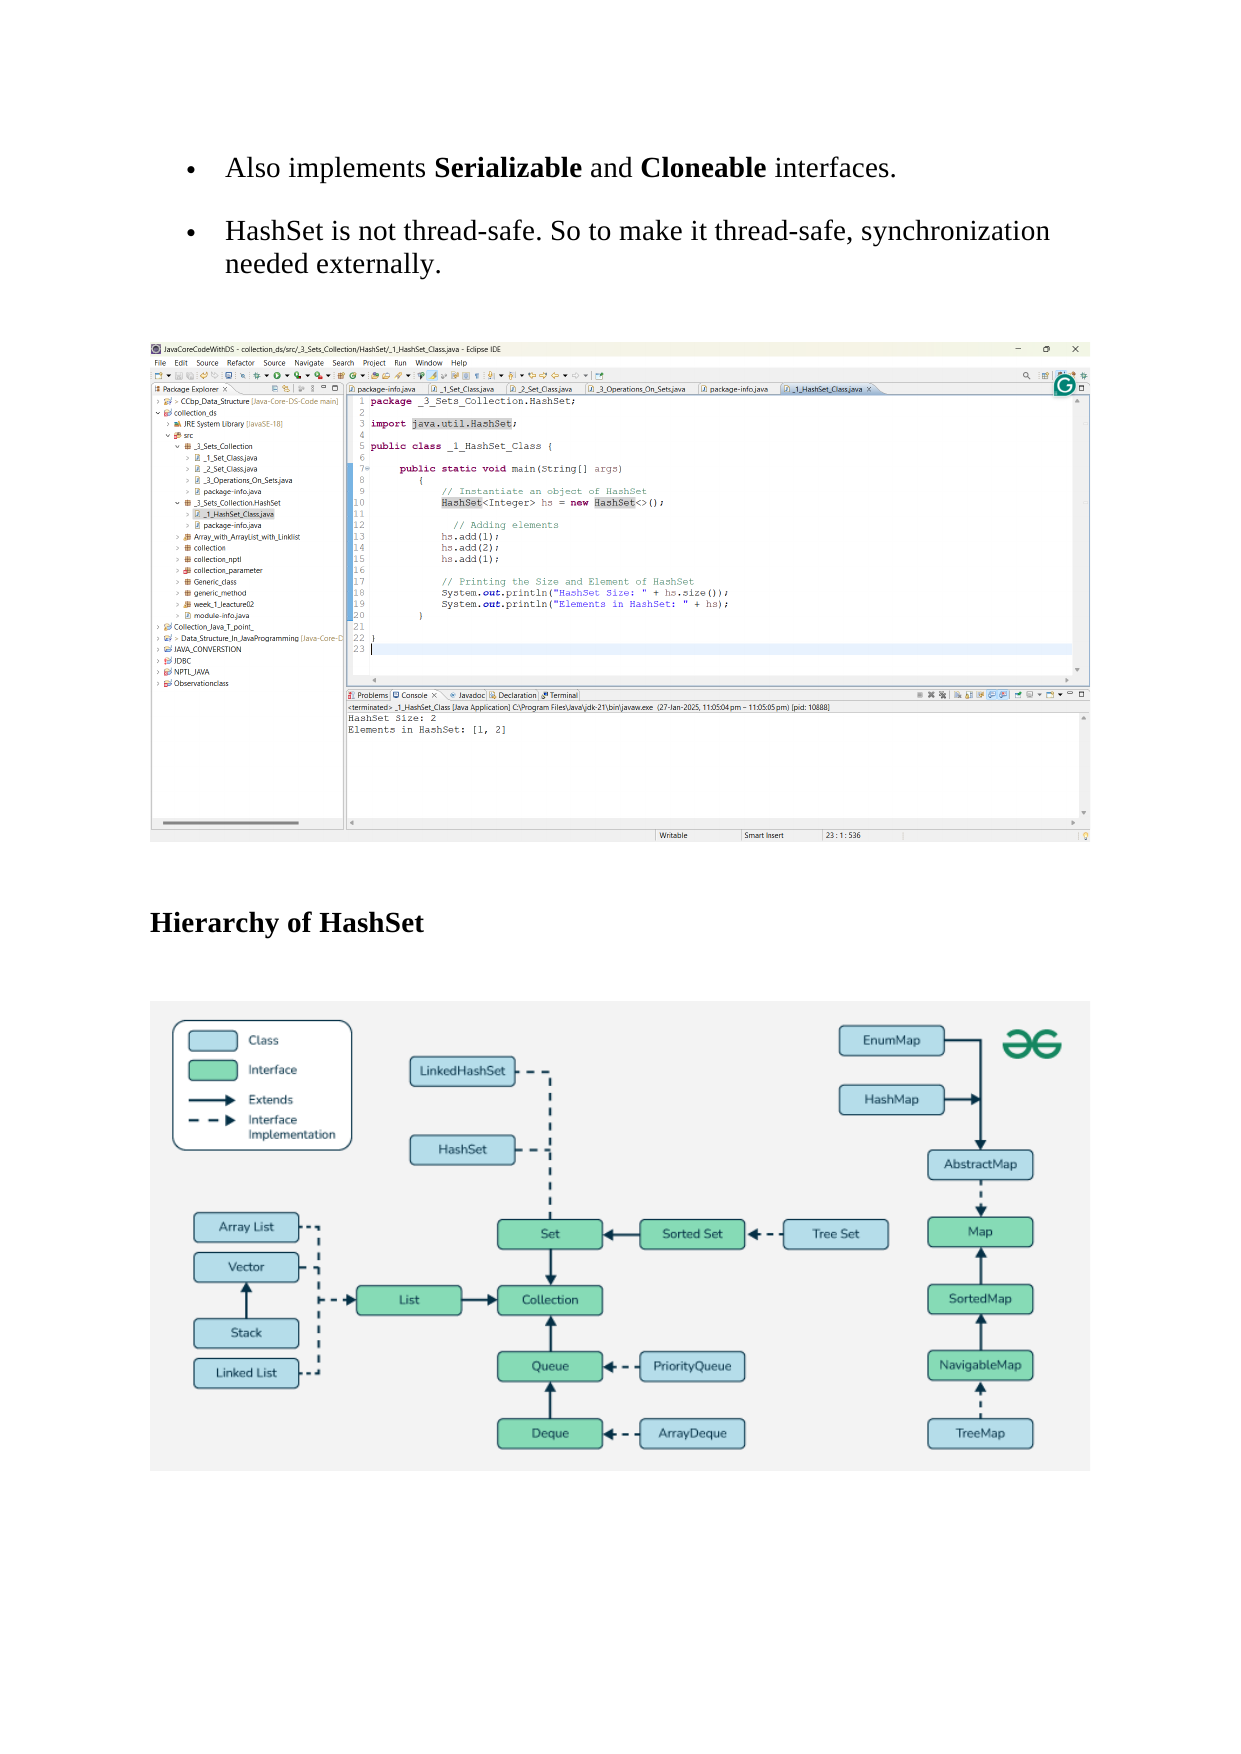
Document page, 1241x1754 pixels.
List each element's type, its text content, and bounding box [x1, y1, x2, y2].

text Hierarchy of HashSet [150, 905, 1090, 938]
picture [150, 342, 1091, 842]
list HashSet is not thread-safe. So to make it thread-safe, synchronization needed externally. [187, 213, 1090, 280]
picture [150, 1001, 1091, 1471]
list Also implements Serializable and Cloneable interfaces. [187, 150, 1090, 183]
